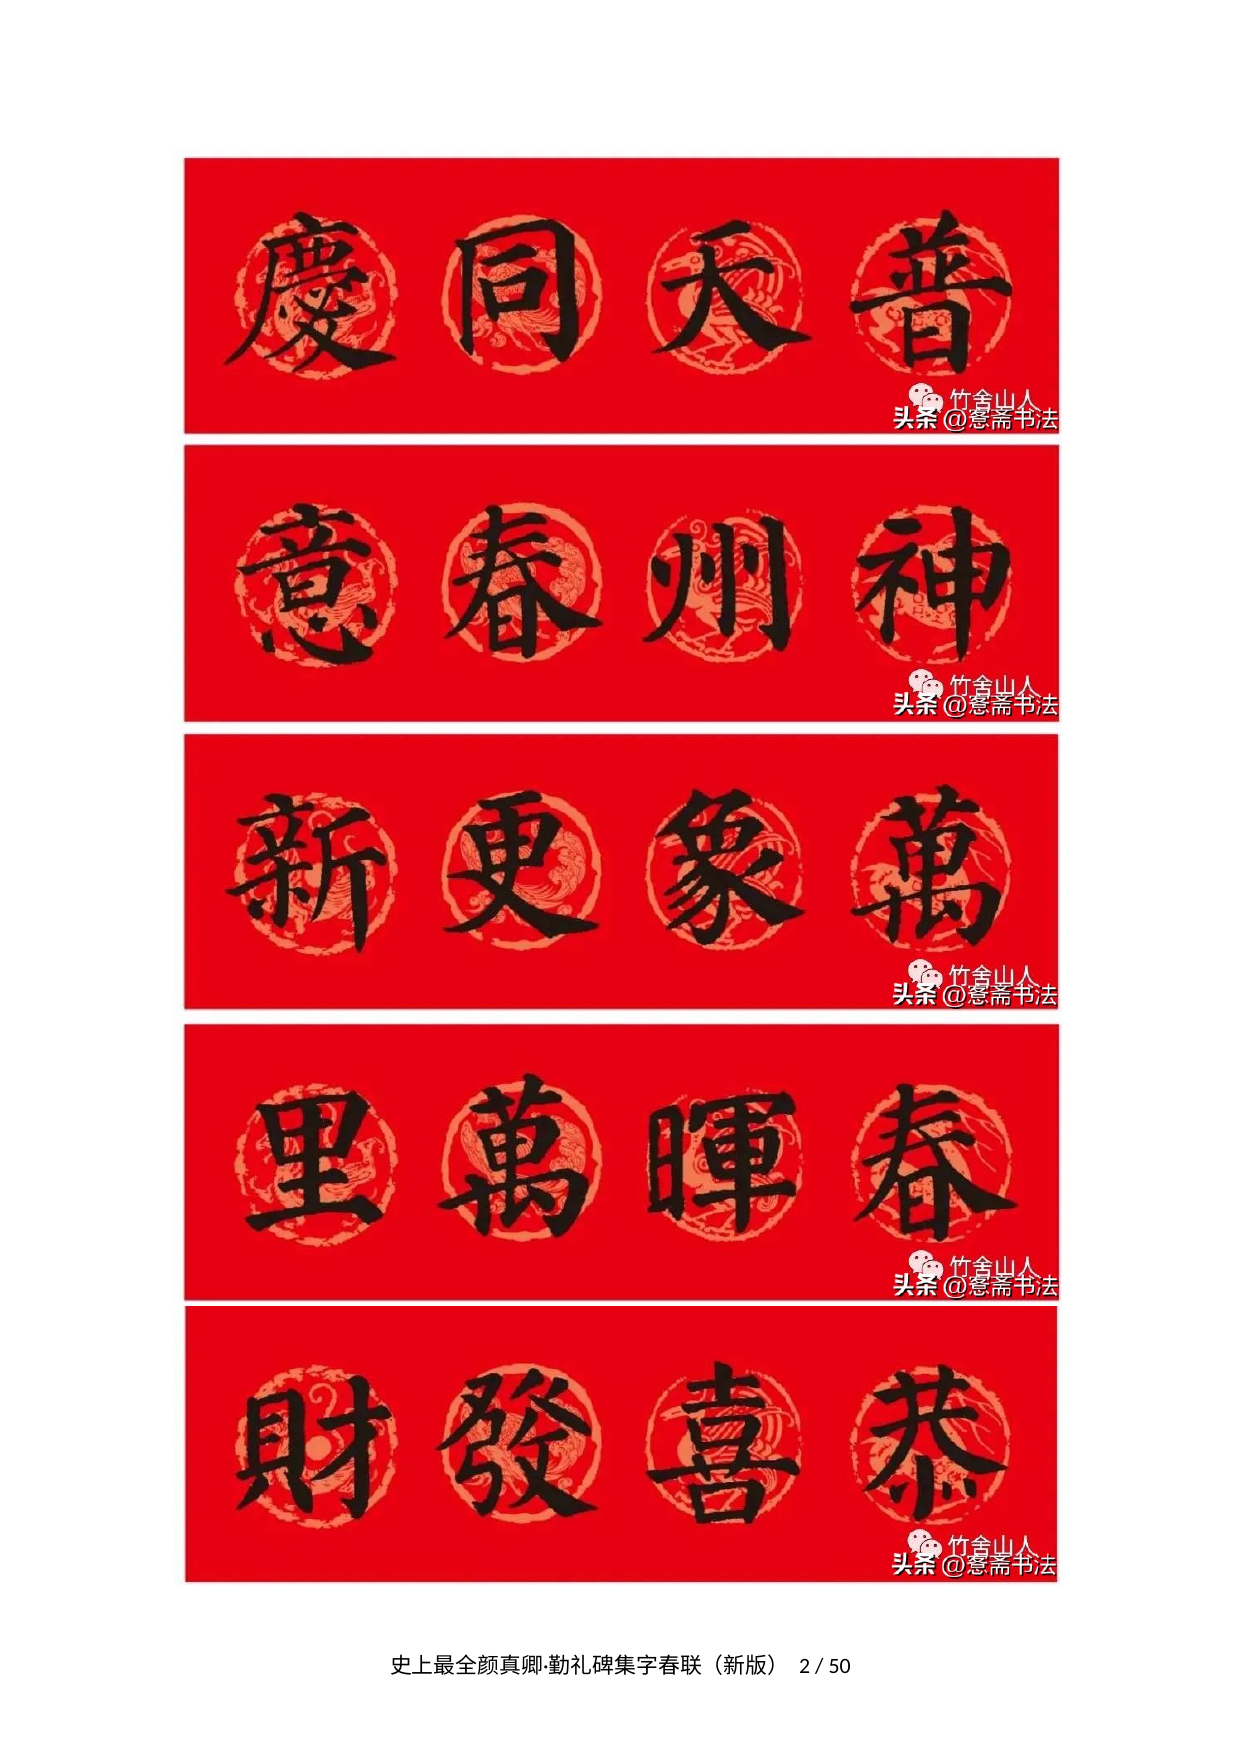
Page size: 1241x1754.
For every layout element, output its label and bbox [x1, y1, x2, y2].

picture [173, 150, 1068, 1586]
